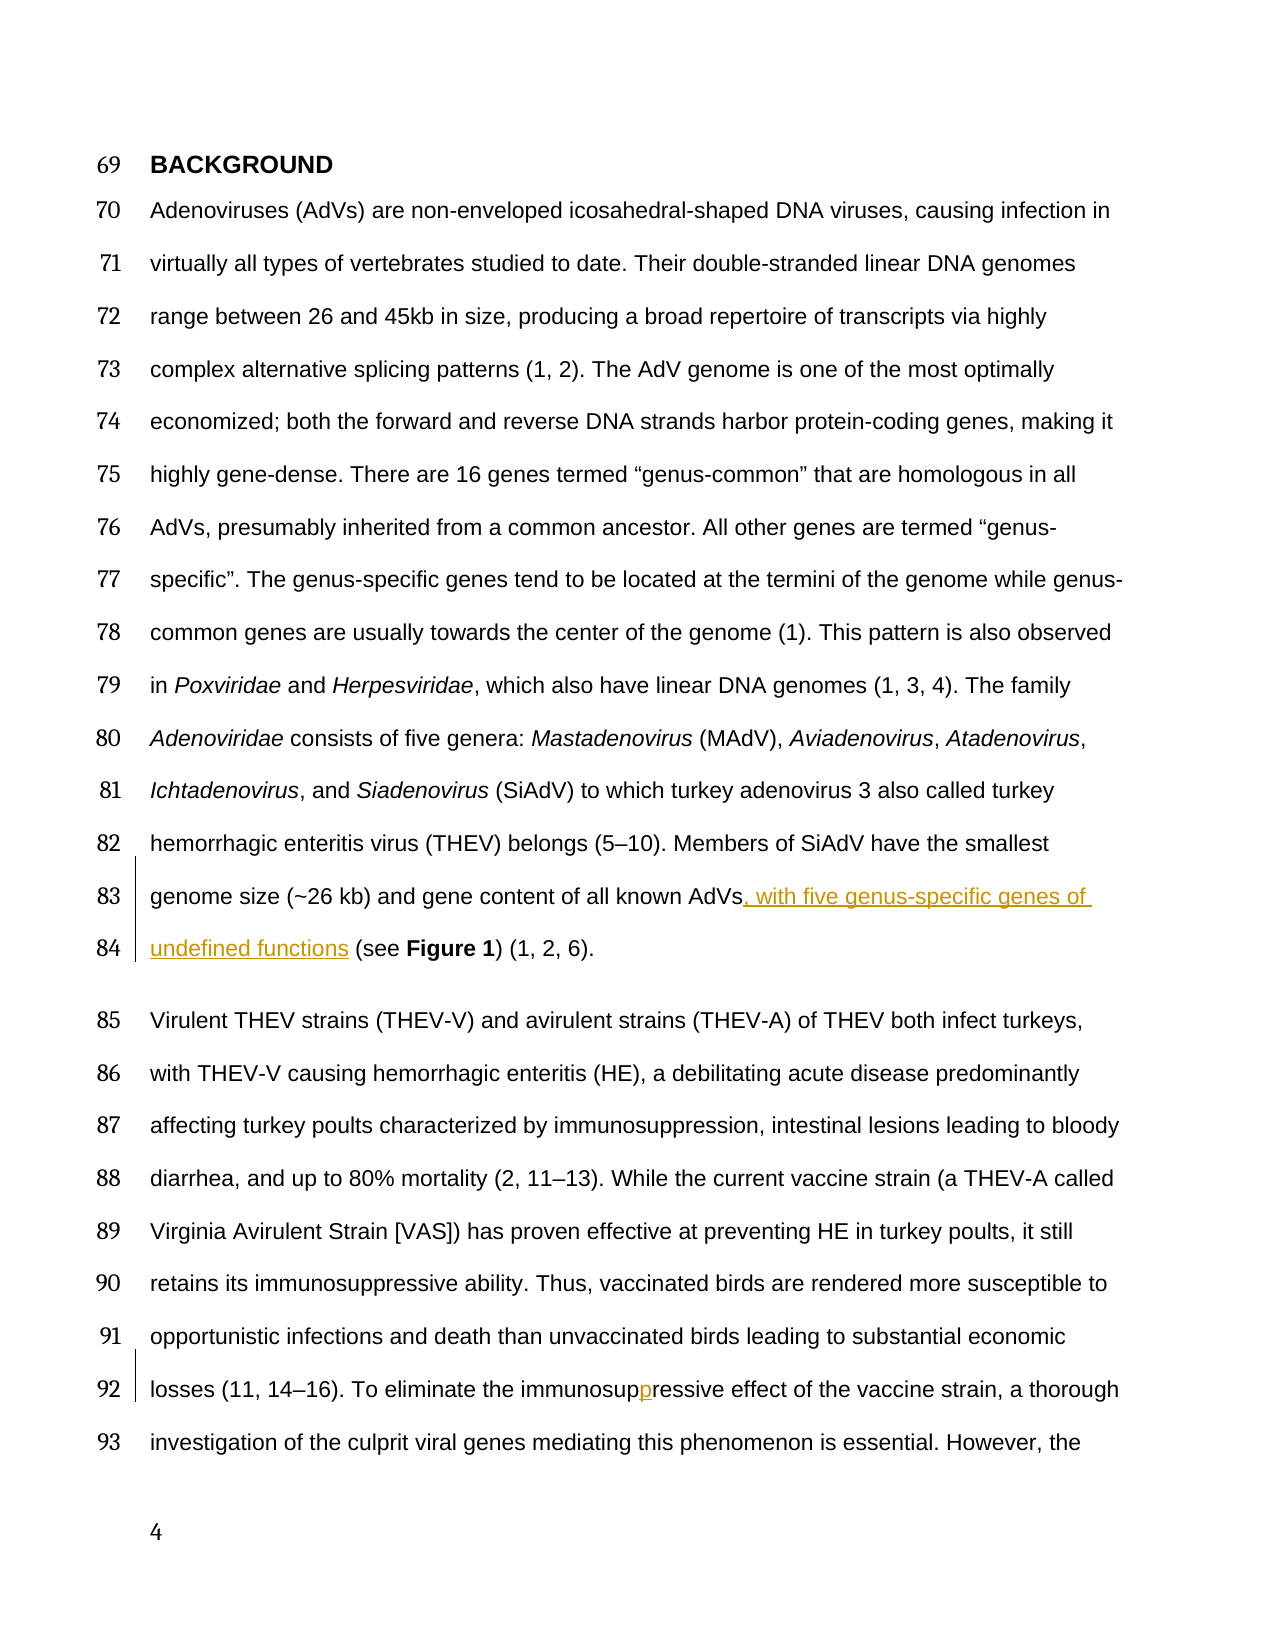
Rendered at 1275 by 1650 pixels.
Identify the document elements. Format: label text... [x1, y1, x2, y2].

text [150, 1007, 1125, 1455]
subtitle BACKGROUND [150, 150, 1125, 179]
text Adenoviruses (AdVs) are non-enveloped icosahedral-shaped DNA viruses, causing infection in virtually all types of vertebrates studied to date. Their double-stranded linear DNA genomes range between 26 and 45kb in size, producing a broad repertoire of transcripts via highly complex alternative splicing patterns (1, 2). The AdV genome is one of the most optimally economized; both the forward and reverse DNA strands harbor protein-coding genes, making it highly gene-dense. There are 16 genes termed “genus-common” that are homologous in all AdVs, presumably inherited from a common ancestor. All other genes are termed “genus-specific”. The genus-specific genes tend to be located at the termini of the genome while genus-common genes are usually towards the center of the genome (1). This pattern is also observed in Poxviridae and Herpesviridae, which also have linear DNA genomes (1, 3, 4). The family Adenoviridae consists of five genera: Mastadenovirus (MAdV), Aviadenovirus, Atadenovirus, Ichtadenovirus, and Siadenovirus (SiAdV) to which turkey adenovirus 3 also called turkey hemorrhagic enteritis virus (THEV) belongs (5–10). Members of SiAdV have the smallest genome size (~26 kb) and gene content of all known AdVs (see Figure 1) (1, 2, 6). [150, 197, 1125, 962]
